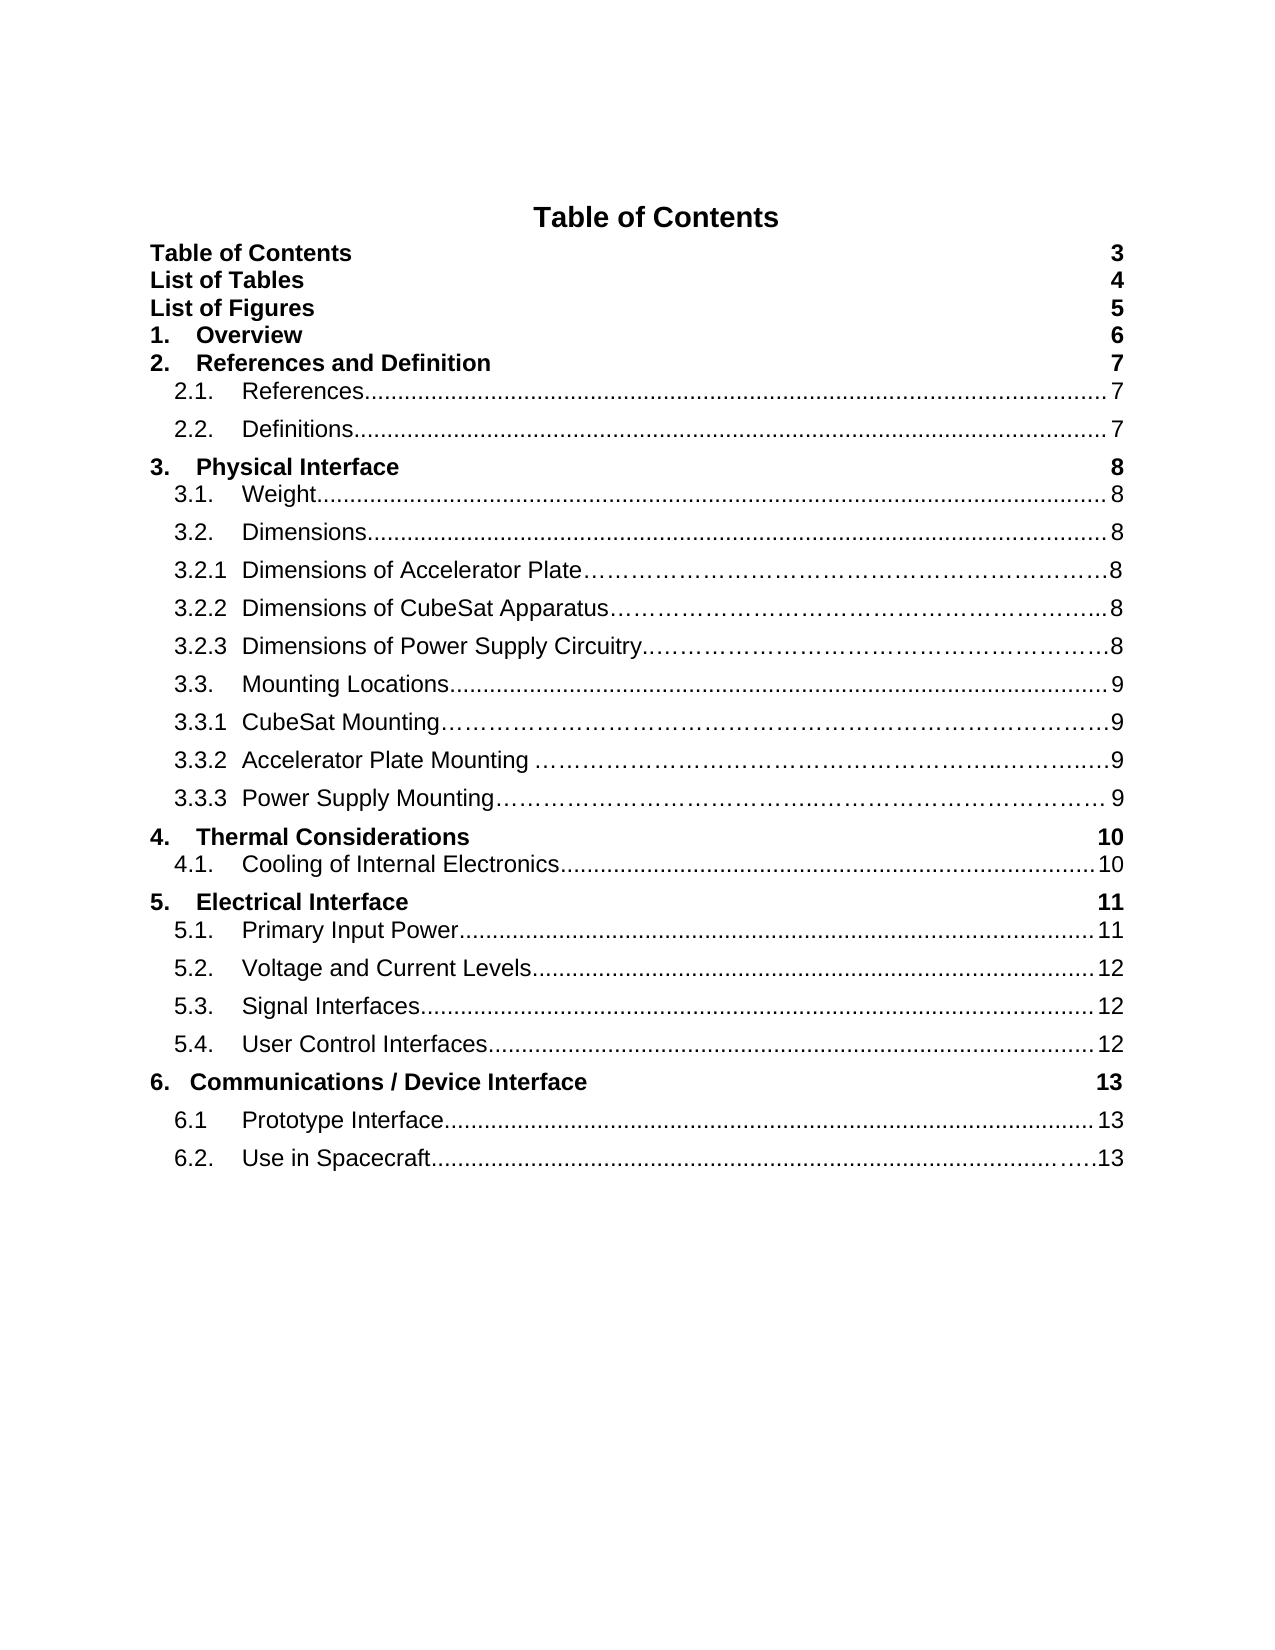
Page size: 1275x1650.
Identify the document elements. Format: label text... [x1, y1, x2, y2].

text Table of Contents [187, 200, 1125, 233]
